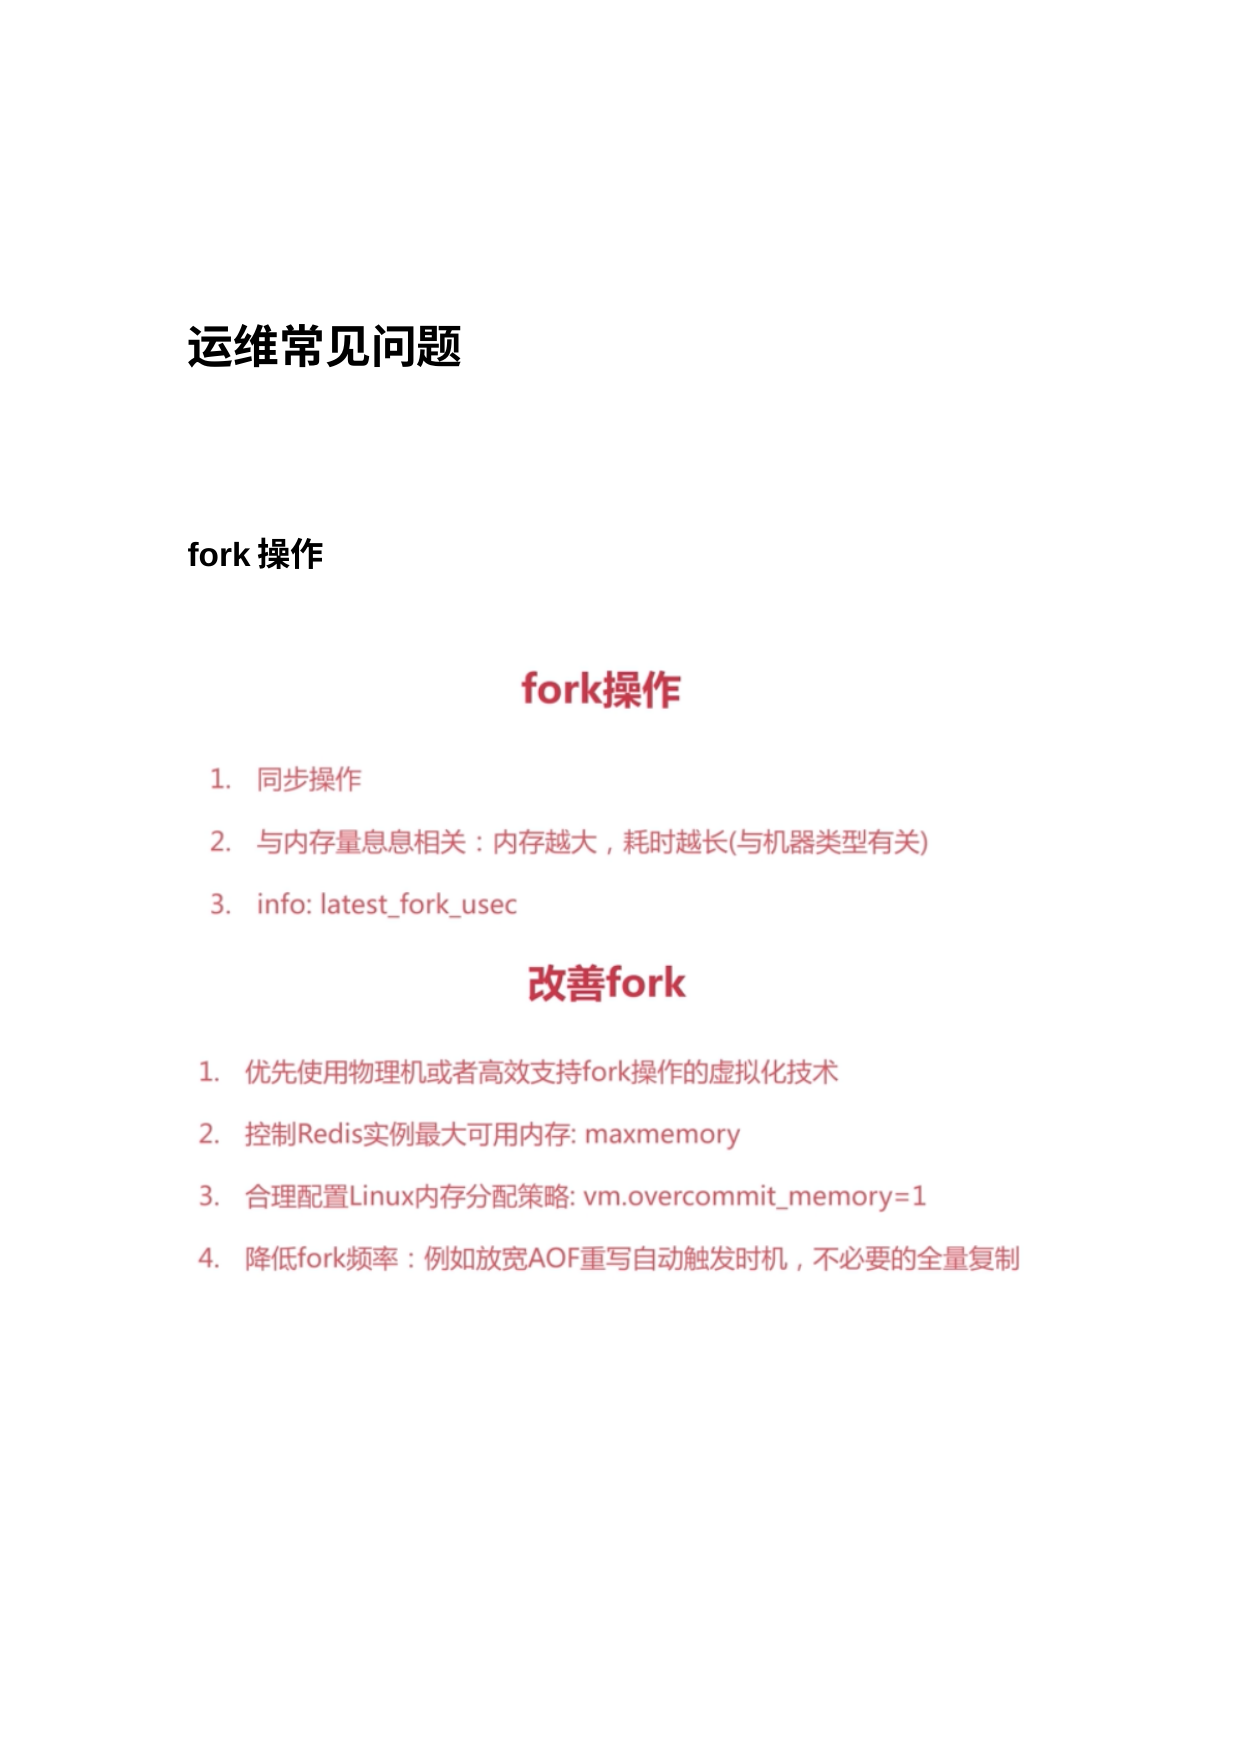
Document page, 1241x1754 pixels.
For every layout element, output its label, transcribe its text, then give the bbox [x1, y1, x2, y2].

picture [187, 646, 1052, 935]
subtitle fork操作 [187, 519, 1053, 584]
subtitle 运维常见问题 [187, 295, 1053, 392]
picture [187, 938, 1052, 1299]
